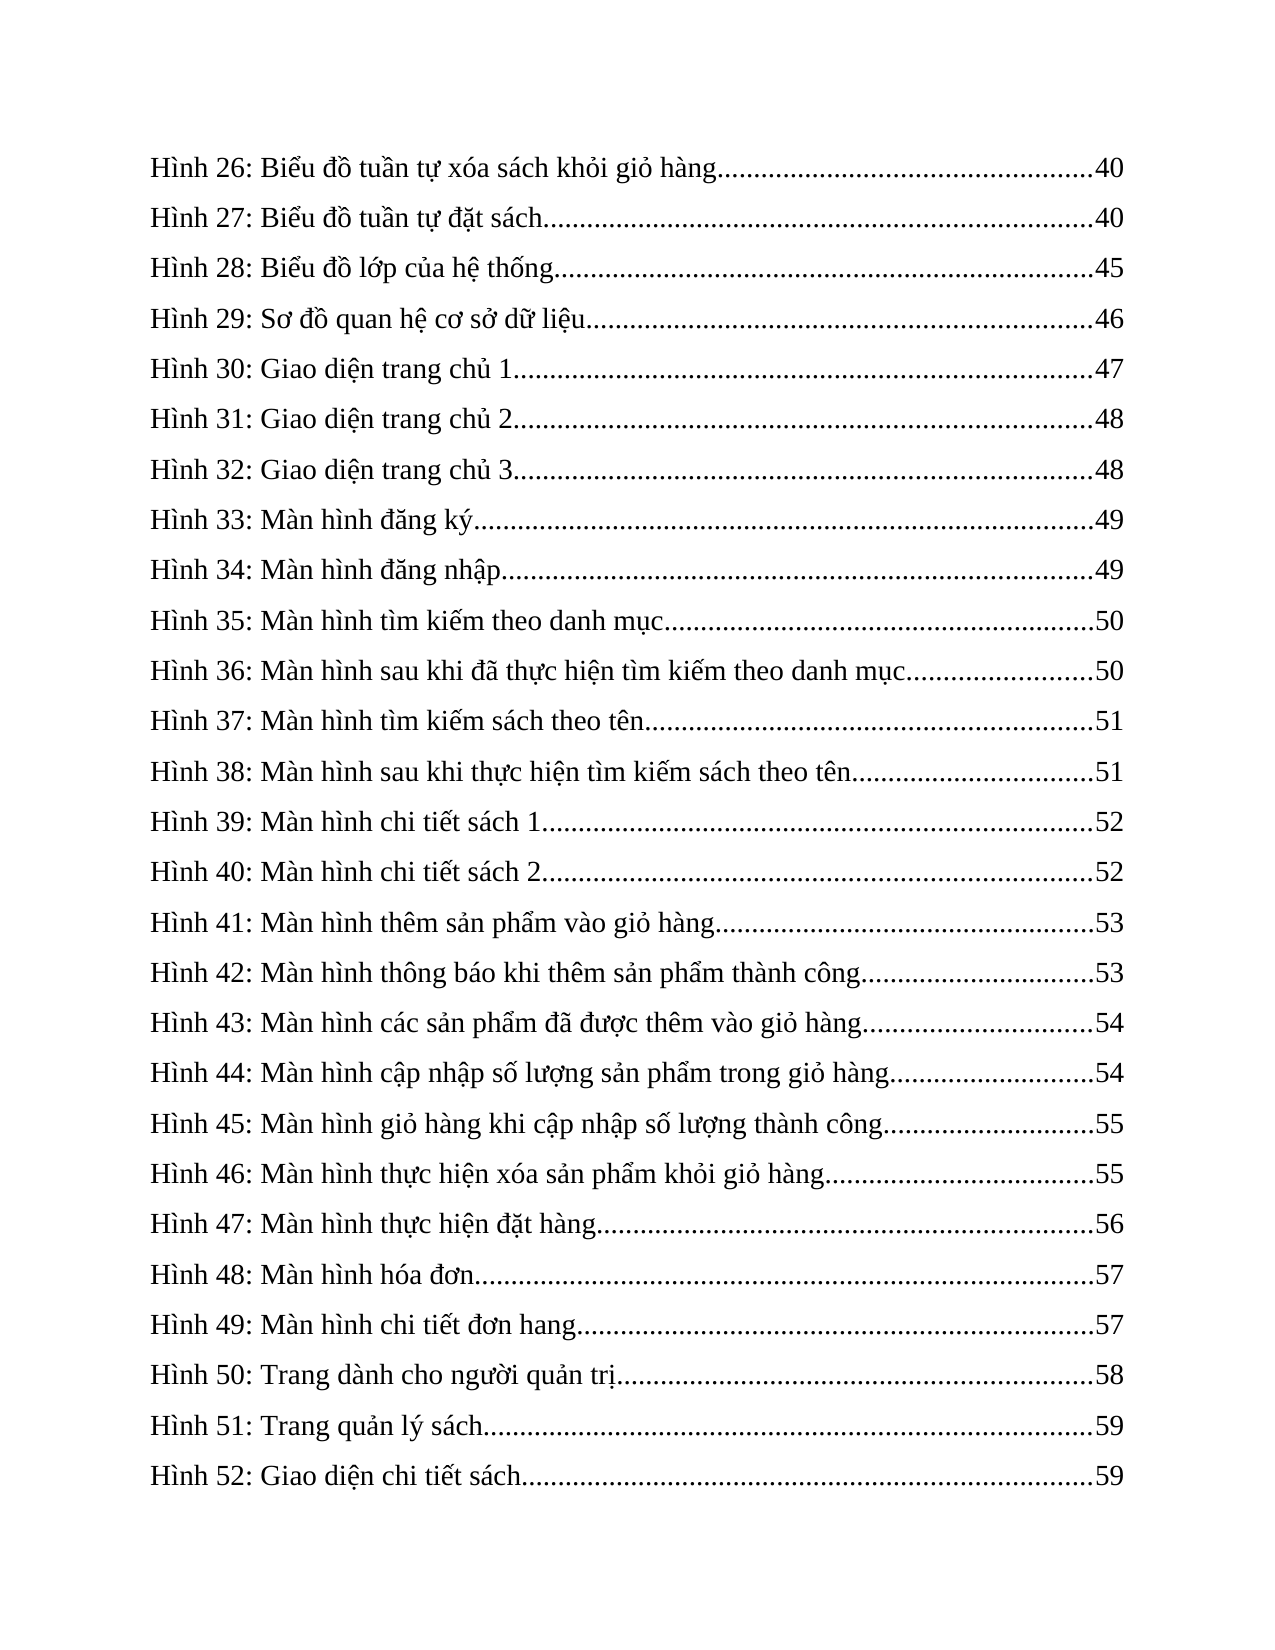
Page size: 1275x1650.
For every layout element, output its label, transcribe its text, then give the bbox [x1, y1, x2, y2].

text Hình 46: Màn hình thực hiện xóa sản phẩm khỏi giỏ hàng 55 [150, 1156, 1125, 1190]
text Hình 52: Giao diện chi tiết sách 59 [150, 1458, 1125, 1492]
text Hình 27: Biểu đồ tuần tự đặt sách 40 [150, 200, 1125, 234]
text Hình 32: Giao diện trang chủ 3 48 [150, 452, 1125, 485]
text Hình 30: Giao diện trang chủ 1 47 [150, 351, 1125, 385]
text Hình 45: Màn hình giỏ hàng khi cập nhập số lượng thành công 55 [150, 1106, 1125, 1139]
text Hình 41: Màn hình thêm sản phẩm vào giỏ hàng 53 [150, 905, 1125, 938]
text Hình 36: Màn hình sau khi đã thực hiện tìm kiếm theo danh mục 50 [150, 653, 1125, 687]
text Hình 44: Màn hình cập nhập số lượng sản phẩm trong giỏ hàng 54 [150, 1056, 1125, 1089]
text Hình 47: Màn hình thực hiện đặt hàng 56 [150, 1207, 1125, 1240]
text Hình 28: Biểu đồ lớp của hệ thống 45 [150, 251, 1125, 284]
text Hình 51: Trang quản lý sách 59 [150, 1408, 1125, 1441]
text Hình 33: Màn hình đăng ký 49 [150, 502, 1125, 536]
text Hình 39: Màn hình chi tiết sách 1 52 [150, 804, 1125, 838]
text Hình 34: Màn hình đăng nhập 49 [150, 552, 1125, 586]
text Hình 35: Màn hình tìm kiếm theo danh mục 50 [150, 603, 1125, 636]
text Hình 43: Màn hình các sản phẩm đã được thêm vào giỏ hàng 54 [150, 1005, 1125, 1039]
text Hình 40: Màn hình chi tiết sách 2 52 [150, 854, 1125, 888]
text Hình 37: Màn hình tìm kiếm sách theo tên 51 [150, 703, 1125, 737]
text Hình 26: Biểu đồ tuần tự xóa sách khỏi giỏ hàng 40 [150, 150, 1125, 183]
text Hình 42: Màn hình thông báo khi thêm sản phẩm thành công 53 [150, 955, 1125, 988]
text Hình 50: Trang dành cho người quản trị 58 [150, 1357, 1125, 1391]
text Hình 29: Sơ đồ quan hệ cơ sở dữ liệu 46 [150, 301, 1125, 334]
text Hình 48: Màn hình hóa đơn 57 [150, 1257, 1125, 1290]
text Hình 31: Giao diện trang chủ 2 48 [150, 402, 1125, 435]
text Hình 38: Màn hình sau khi thực hiện tìm kiếm sách theo tên 51 [150, 754, 1125, 787]
text Hình 49: Màn hình chi tiết đơn hang 57 [150, 1307, 1125, 1341]
